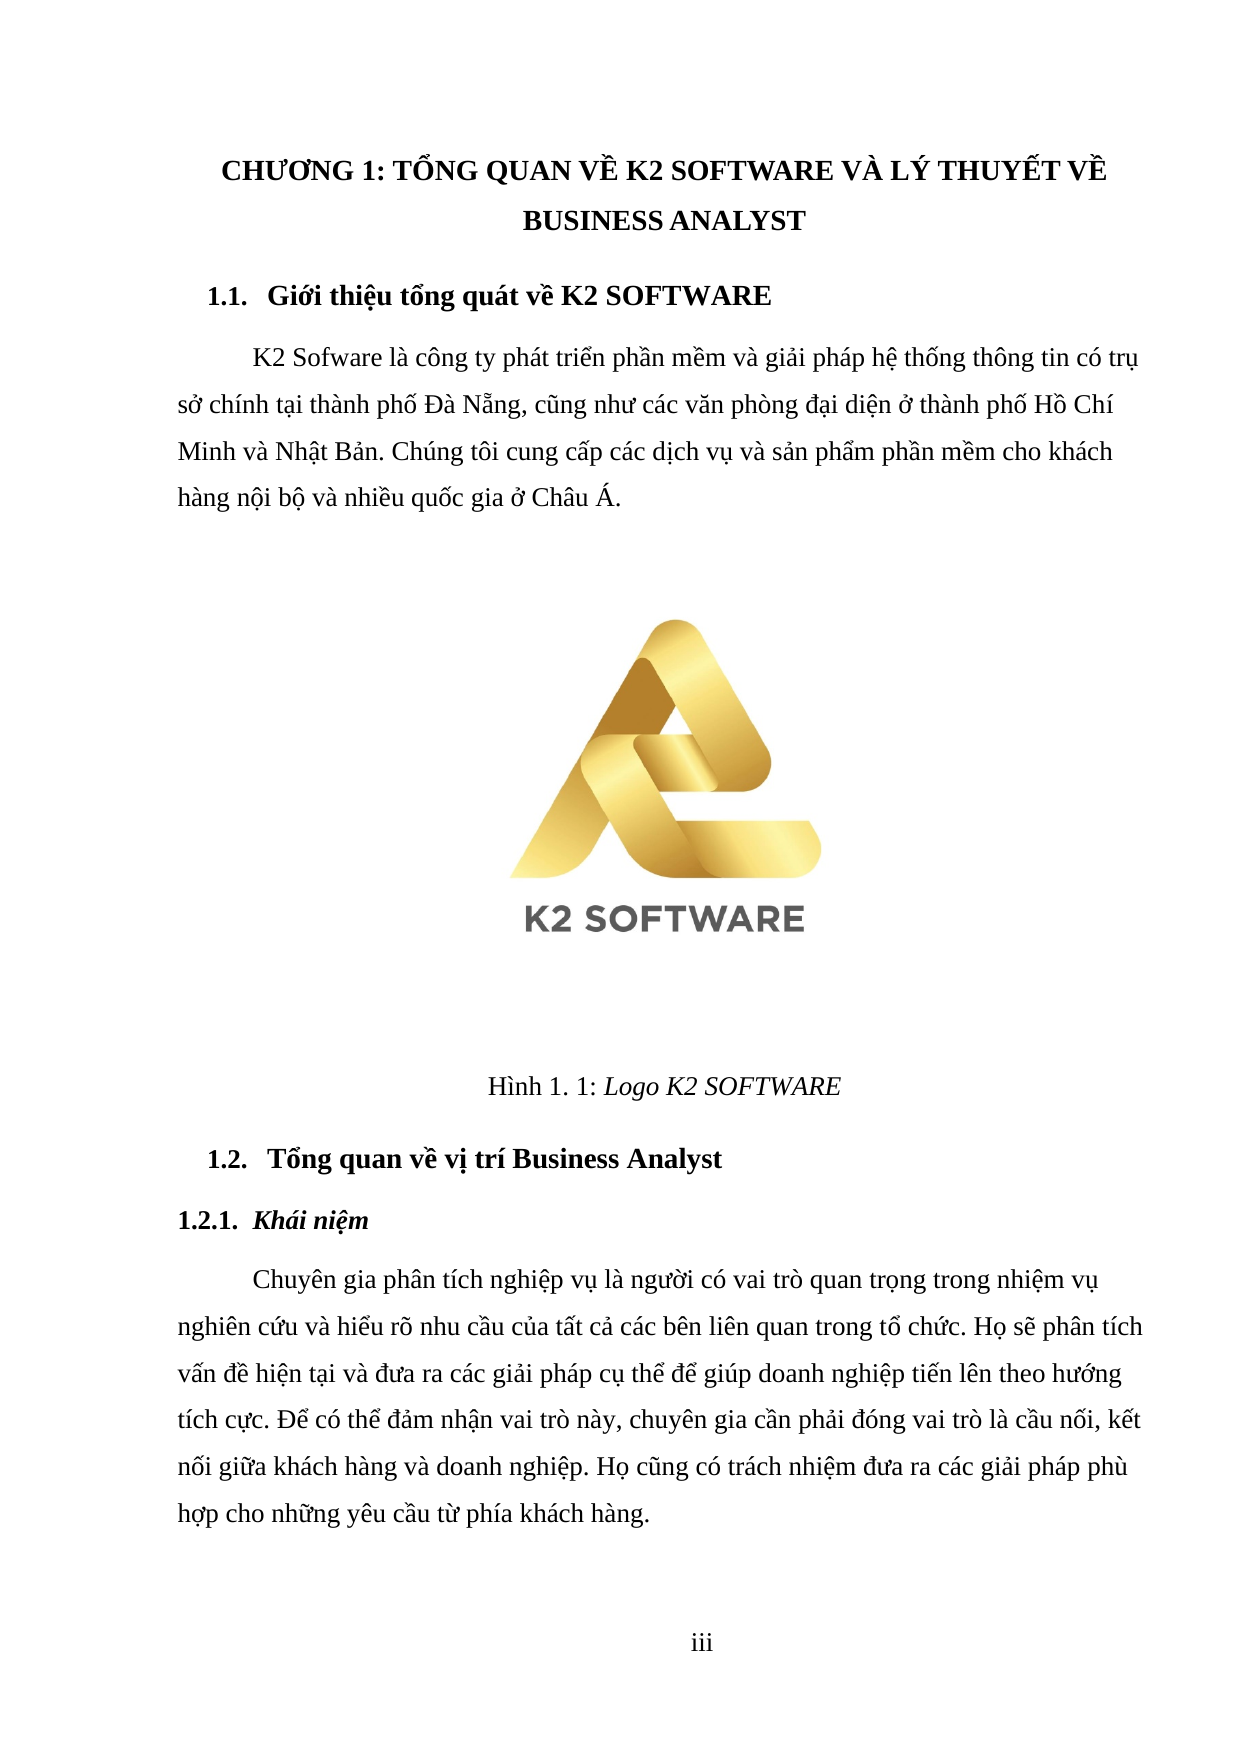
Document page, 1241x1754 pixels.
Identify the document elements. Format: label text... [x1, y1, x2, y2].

subtitle Tổng quan về vị trí Business Analyst [207, 1142, 1152, 1175]
text K2 Sofware là công ty phát triển phần mềm và giải pháp hệ thống thông tin có trụ sở chính tại thành phố Đà Nẵng, cũng như các văn phòng đại diện ở thành phố Hồ Chí Minh và Nhật Bản. Chúng tôi cung cấp các dịch vụ và sản phẩm phần mềm cho khách hàng nội bộ và nhiều quốc gia ở Châu Á. [177, 341, 1152, 512]
subtitle Khái niệm [177, 1204, 1152, 1236]
subtitle CHƯƠNG 1: TỔNG QUAN VỀ K2 SOFTWARE VÀ LÝ THUYẾT VỀ BUSINESS ANALYST [177, 153, 1152, 237]
subtitle Giới thiệu tổng quát về K2 SOFTWARE [207, 278, 1152, 312]
picture [413, 540, 915, 1042]
text Chuyên gia phân tích nghiệp vụ là người có vai trò quan trọng trong nhiệm vụ nghiên cứu và hiểu rõ nhu cầu của tất cả các bên liên quan trong tổ chức. Họ sẽ phân tích vấn đề hiện tại và đưa ra các giải pháp cụ thể để giúp doanh nghiệp tiến lên theo hướng tích cực. Để có thể đảm nhận vai trò này, chuyên gia cần phải đóng vai trò là cầu nối, kết nối giữa khách hàng và doanh nghiệp. Họ cũng có trách nhiệm đưa ra các giải pháp phù hợp cho những yêu cầu từ phía khách hàng. [177, 1263, 1152, 1528]
